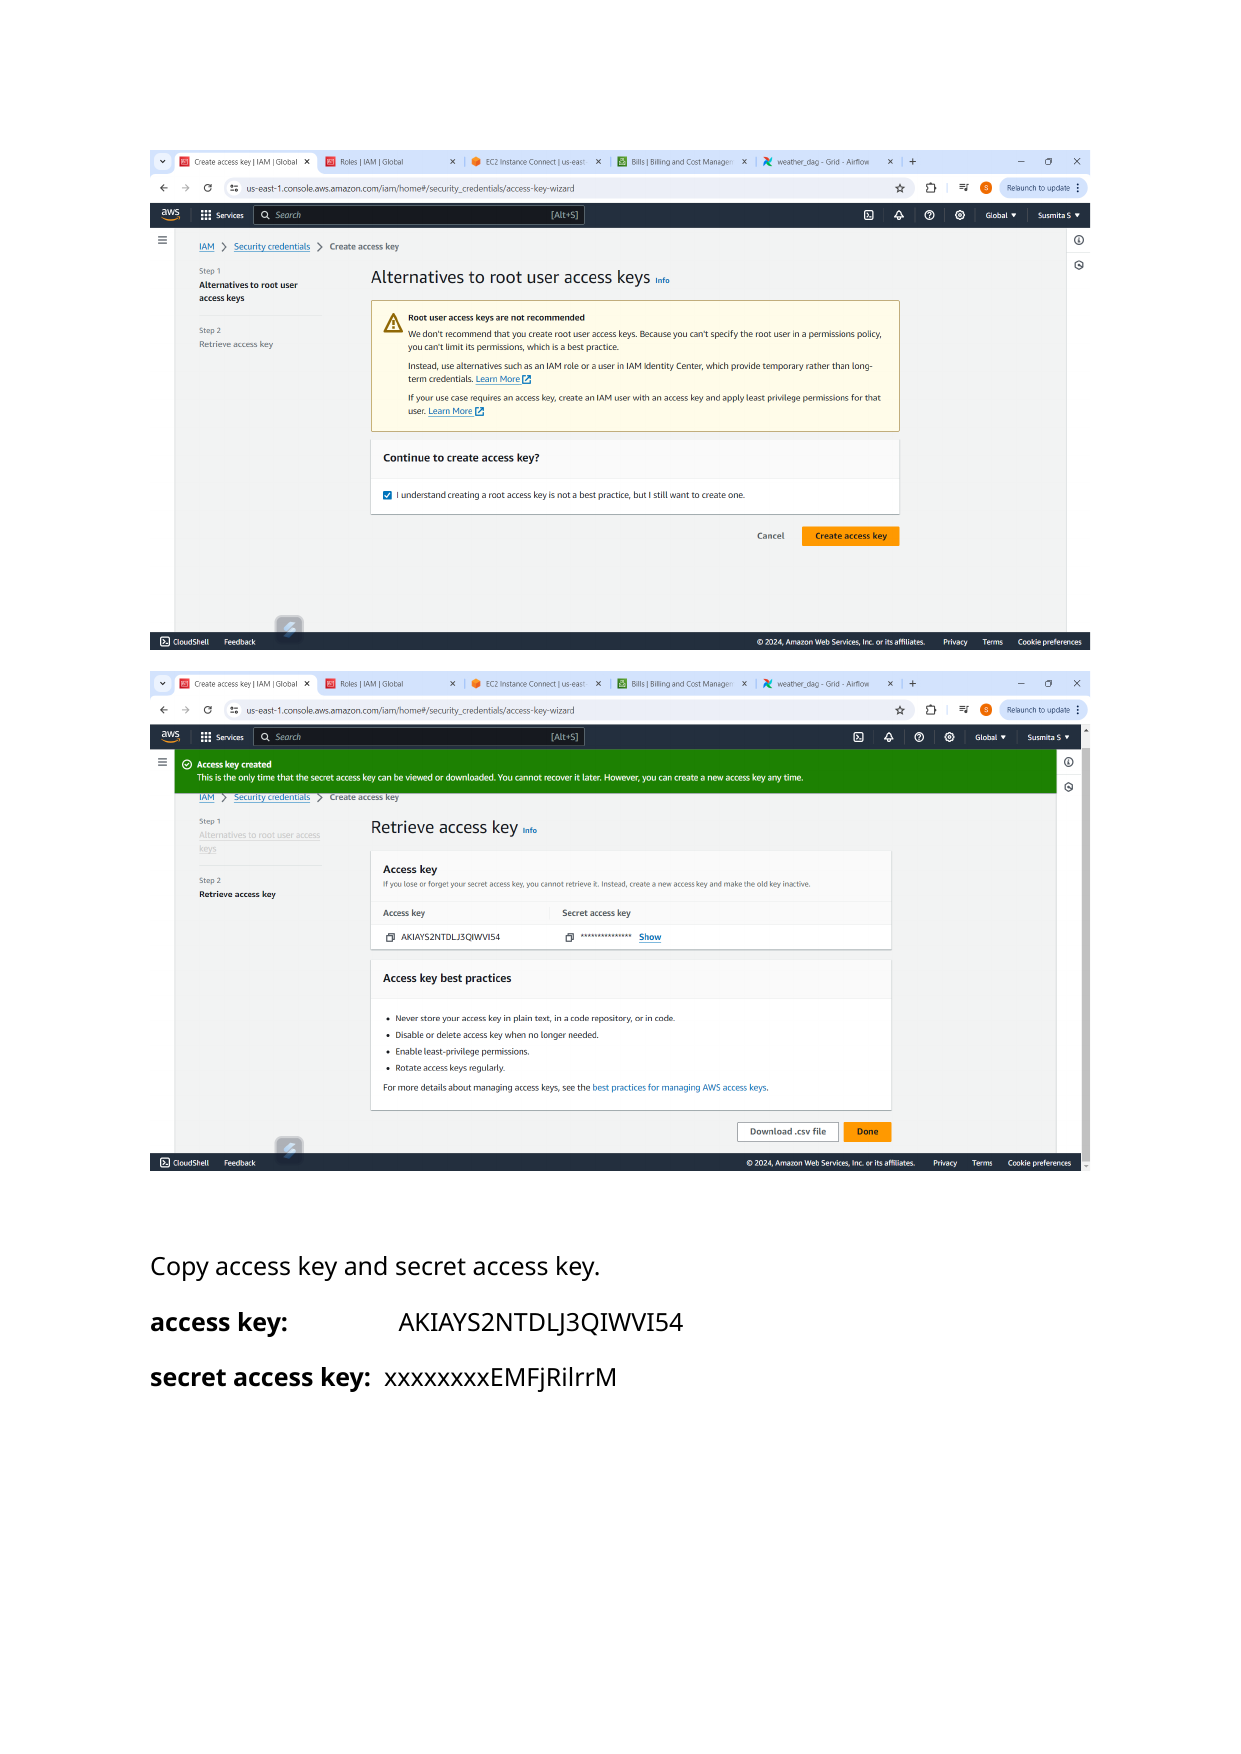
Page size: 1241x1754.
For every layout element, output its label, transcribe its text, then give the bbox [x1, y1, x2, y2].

text Copy access key and secret access key. [150, 1248, 1090, 1282]
picture [150, 150, 1091, 650]
text access key: AKIAYS2NTDLJ3QIWVI54 [150, 1304, 1090, 1338]
text secret access key: xxxxxxxxEMFjRilrrM [150, 1360, 1090, 1394]
picture [150, 671, 1091, 1171]
